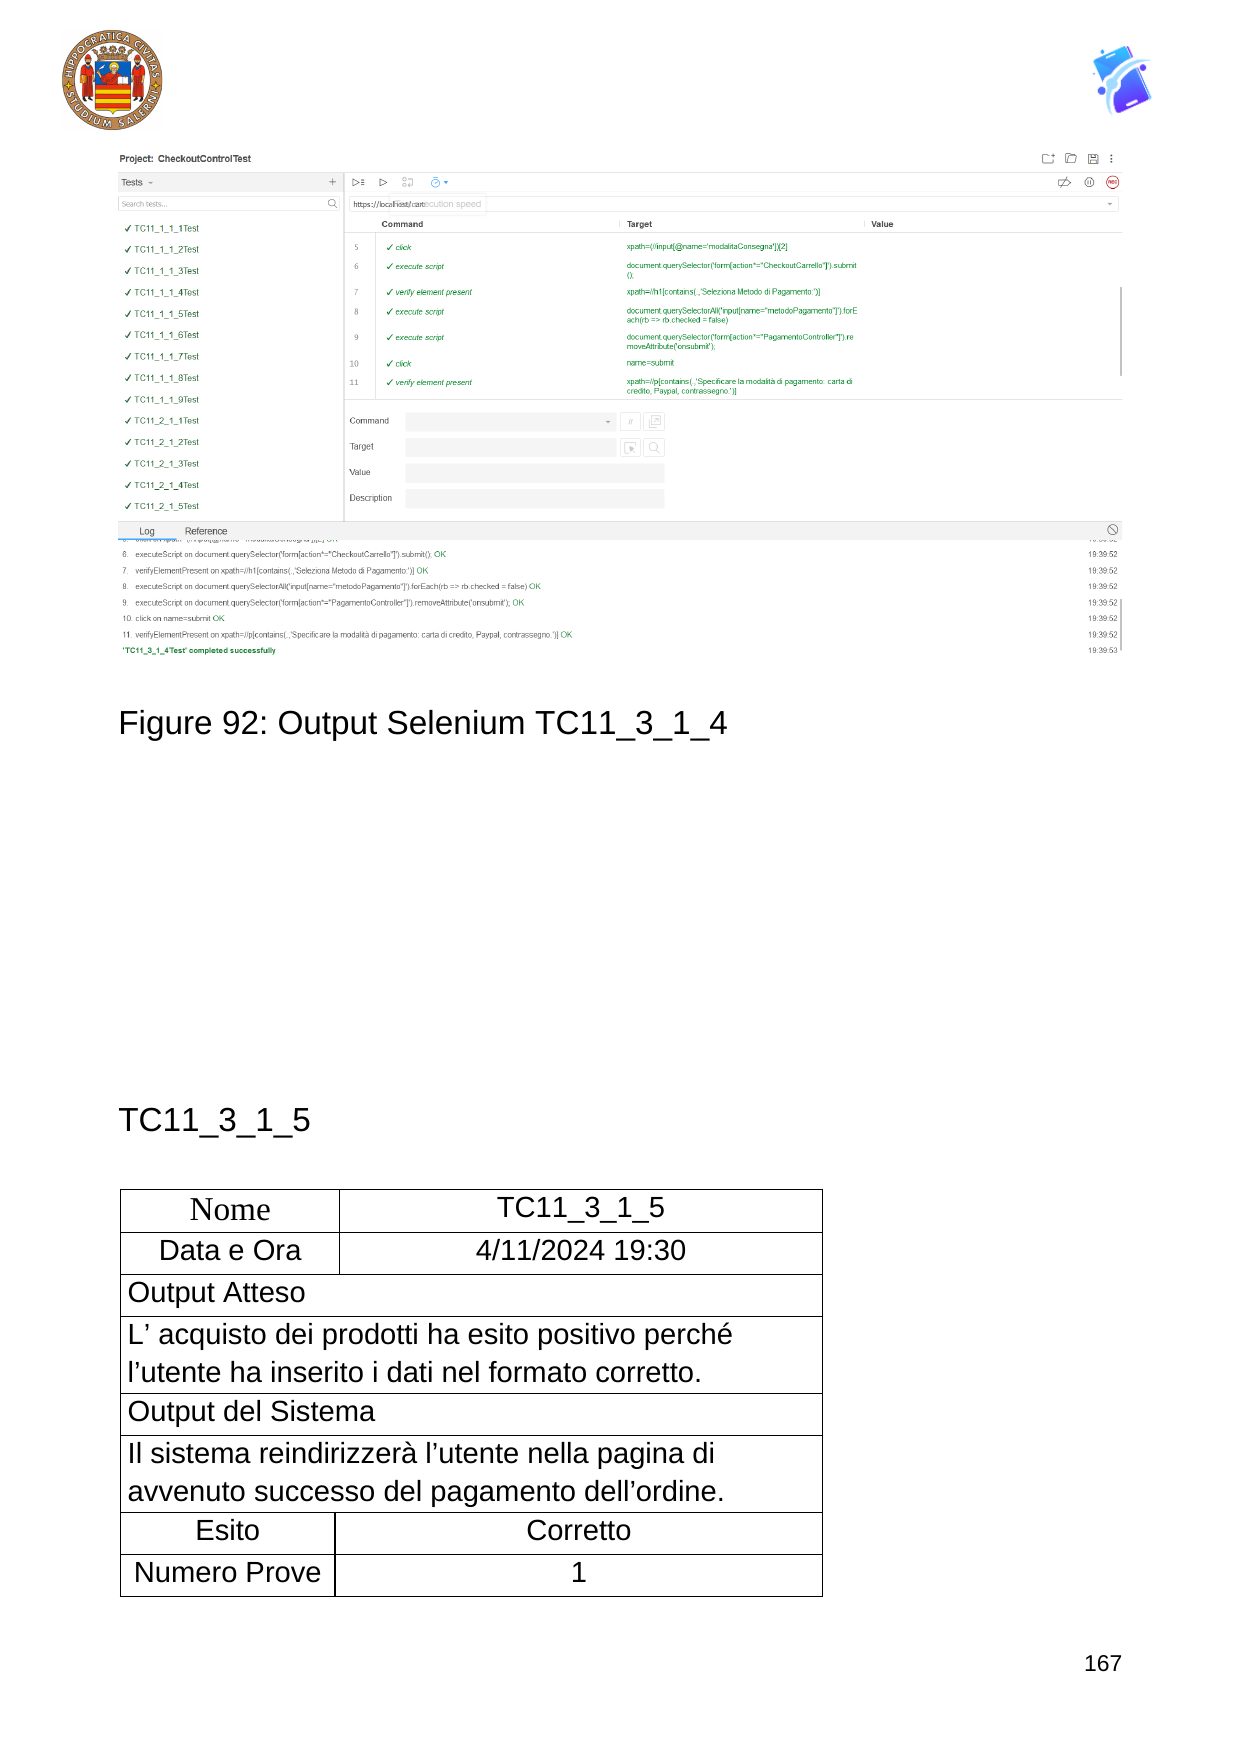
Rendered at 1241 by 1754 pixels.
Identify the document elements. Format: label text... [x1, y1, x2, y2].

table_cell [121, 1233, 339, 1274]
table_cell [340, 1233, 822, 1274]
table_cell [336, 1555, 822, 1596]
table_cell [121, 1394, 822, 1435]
text Figure 92: Output Selenium TC11_3_1_4 [118, 703, 1122, 741]
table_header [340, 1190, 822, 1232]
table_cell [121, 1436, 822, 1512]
text TC11_3_1_5 [118, 1100, 1122, 1139]
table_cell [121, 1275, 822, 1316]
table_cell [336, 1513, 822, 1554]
picture [118, 25, 1178, 655]
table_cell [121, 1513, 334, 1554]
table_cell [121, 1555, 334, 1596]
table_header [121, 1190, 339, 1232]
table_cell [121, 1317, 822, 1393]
picture [61, 29, 163, 131]
